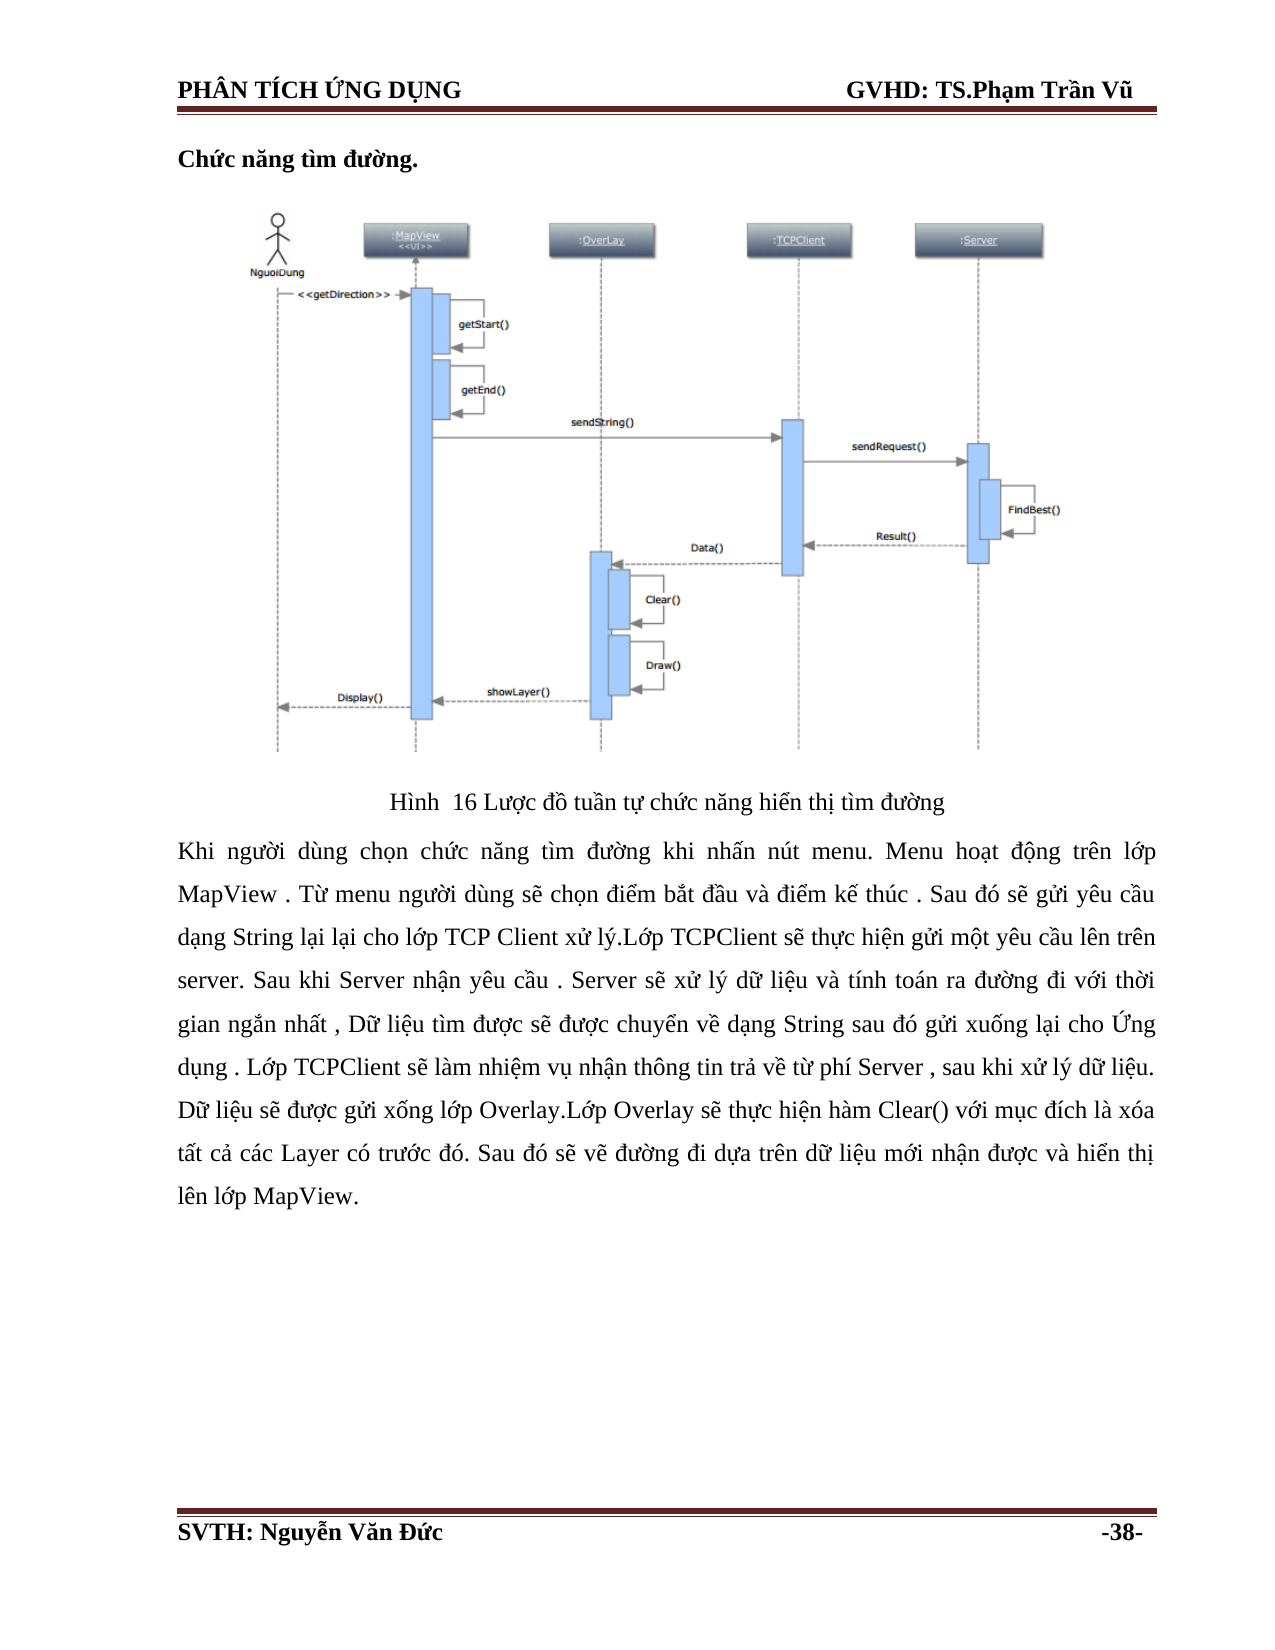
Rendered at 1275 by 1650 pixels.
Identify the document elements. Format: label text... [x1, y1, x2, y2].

text Hình 16 Lược đồ tuần tự chức năng hiển thị tìm đường [177, 787, 1157, 815]
text Chức năng tìm đường. [177, 144, 1157, 173]
picture [244, 207, 1090, 752]
text Khi người dùng chọn chức năng tìm đường khi nhấn nút menu. Menu hoạt động trên lớp MapView . Từ menu người dùng sẽ chọn điểm bắt đầu và điểm kế thúc . Sau đó sẽ gửi yêu cầu dạng String lại lại cho lớp TCP Client xử lý.Lớp TCPClient sẽ thực hiện gửi một yêu cầu lên trên server. Sau khi Server nhận yêu cầu . Server sẽ xử lý dữ liệu và tính toán ra đường đi với thời gian ngắn nhất , Dữ liệu tìm được sẽ được chuyển về dạng String sau đó gửi xuống lại cho Ứng dụng . Lớp TCPClient sẽ làm nhiệm vụ nhận thông tin trả về từ phí Server , sau khi xử lý dữ liệu. Dữ liệu sẽ được gửi xống lớp Overlay.Lớp Overlay sẽ thực hiện hàm Clear() với mục đích là xóa tất cả các Layer có trước đó. Sau đó sẽ vẽ đường đi dựa trên dữ liệu mới nhận được và hiển thị lên lớp MapView. [177, 836, 1157, 1210]
